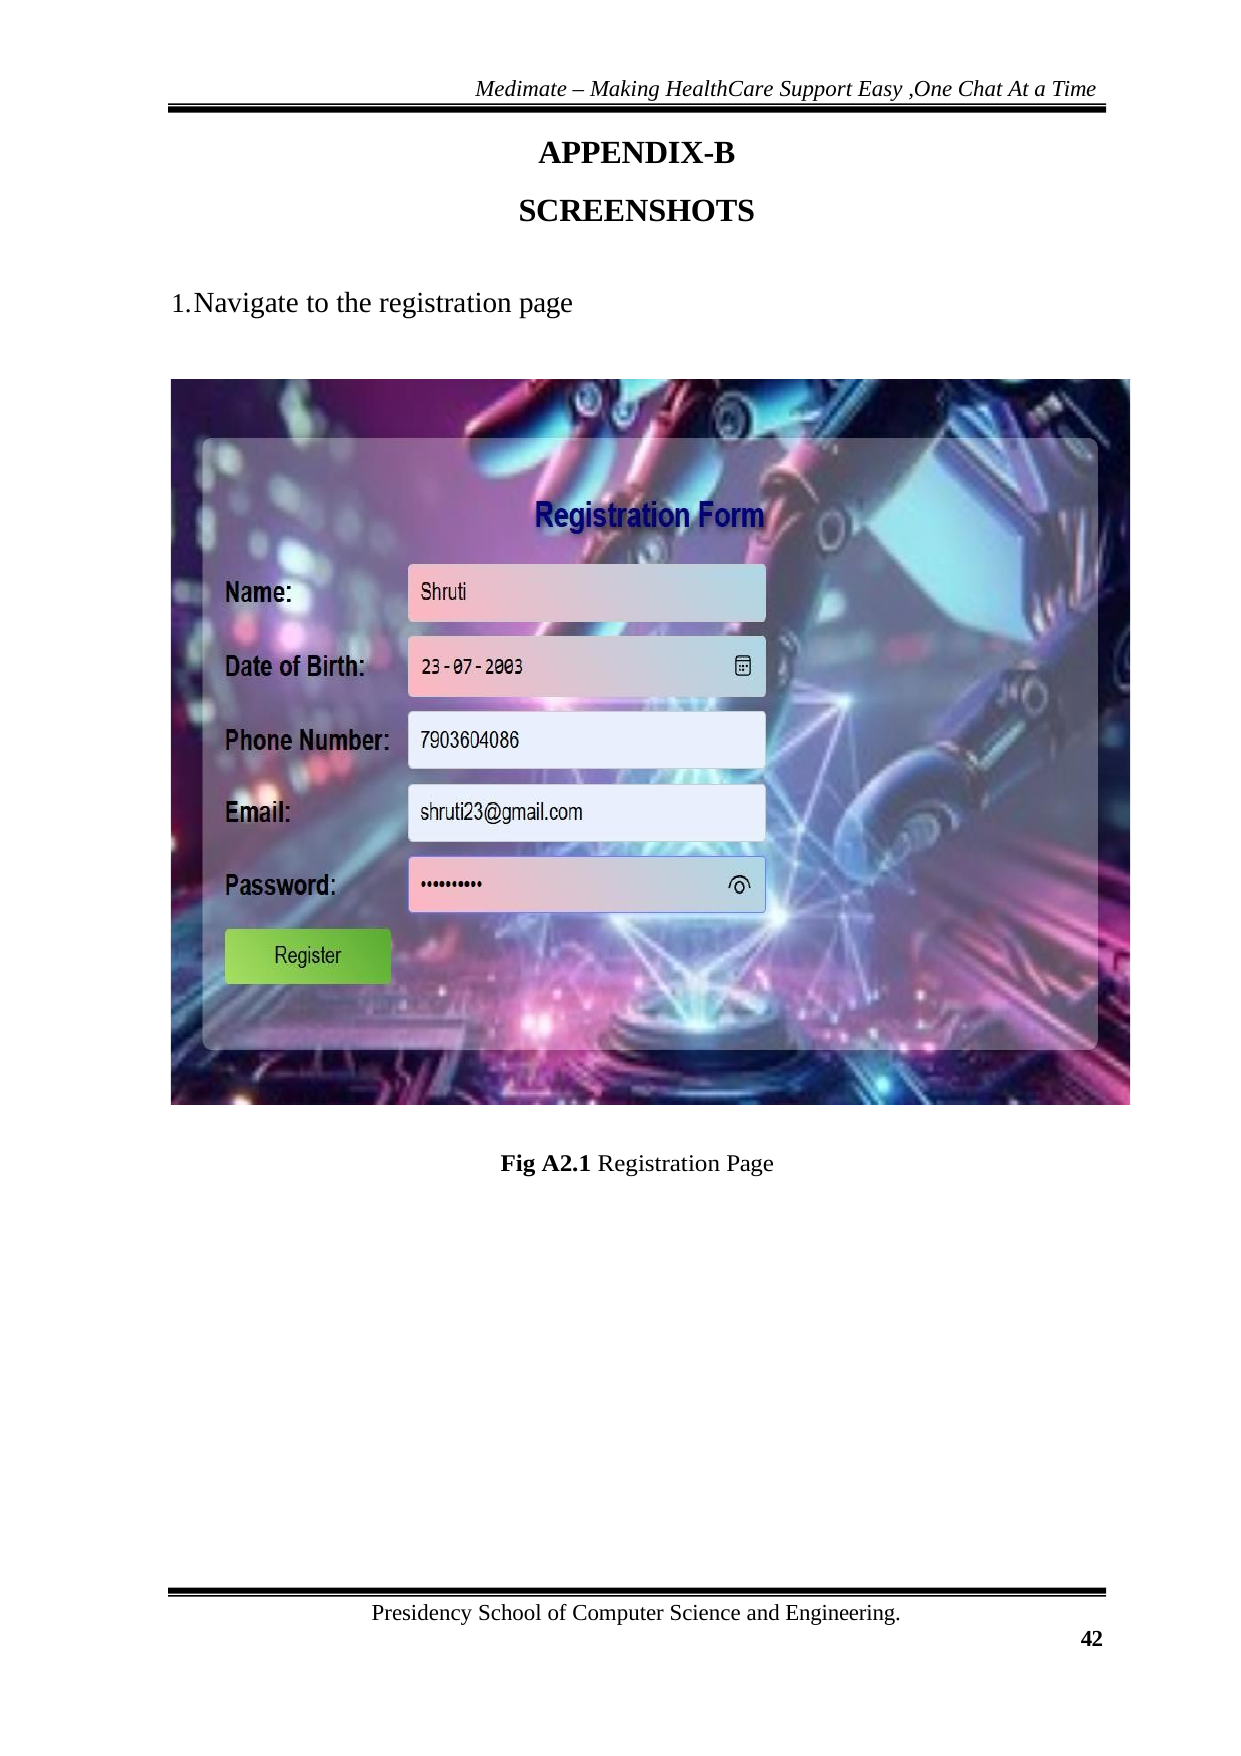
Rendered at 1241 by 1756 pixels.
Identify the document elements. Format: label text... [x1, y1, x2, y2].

picture [170, 379, 1131, 1105]
text Fig A2.1 Registration Page [78, 1149, 1196, 1176]
subtitle APPENDIX-B SCREENSHOTS [514, 133, 759, 228]
subtitle Navigate to the registration page [171, 285, 1196, 319]
